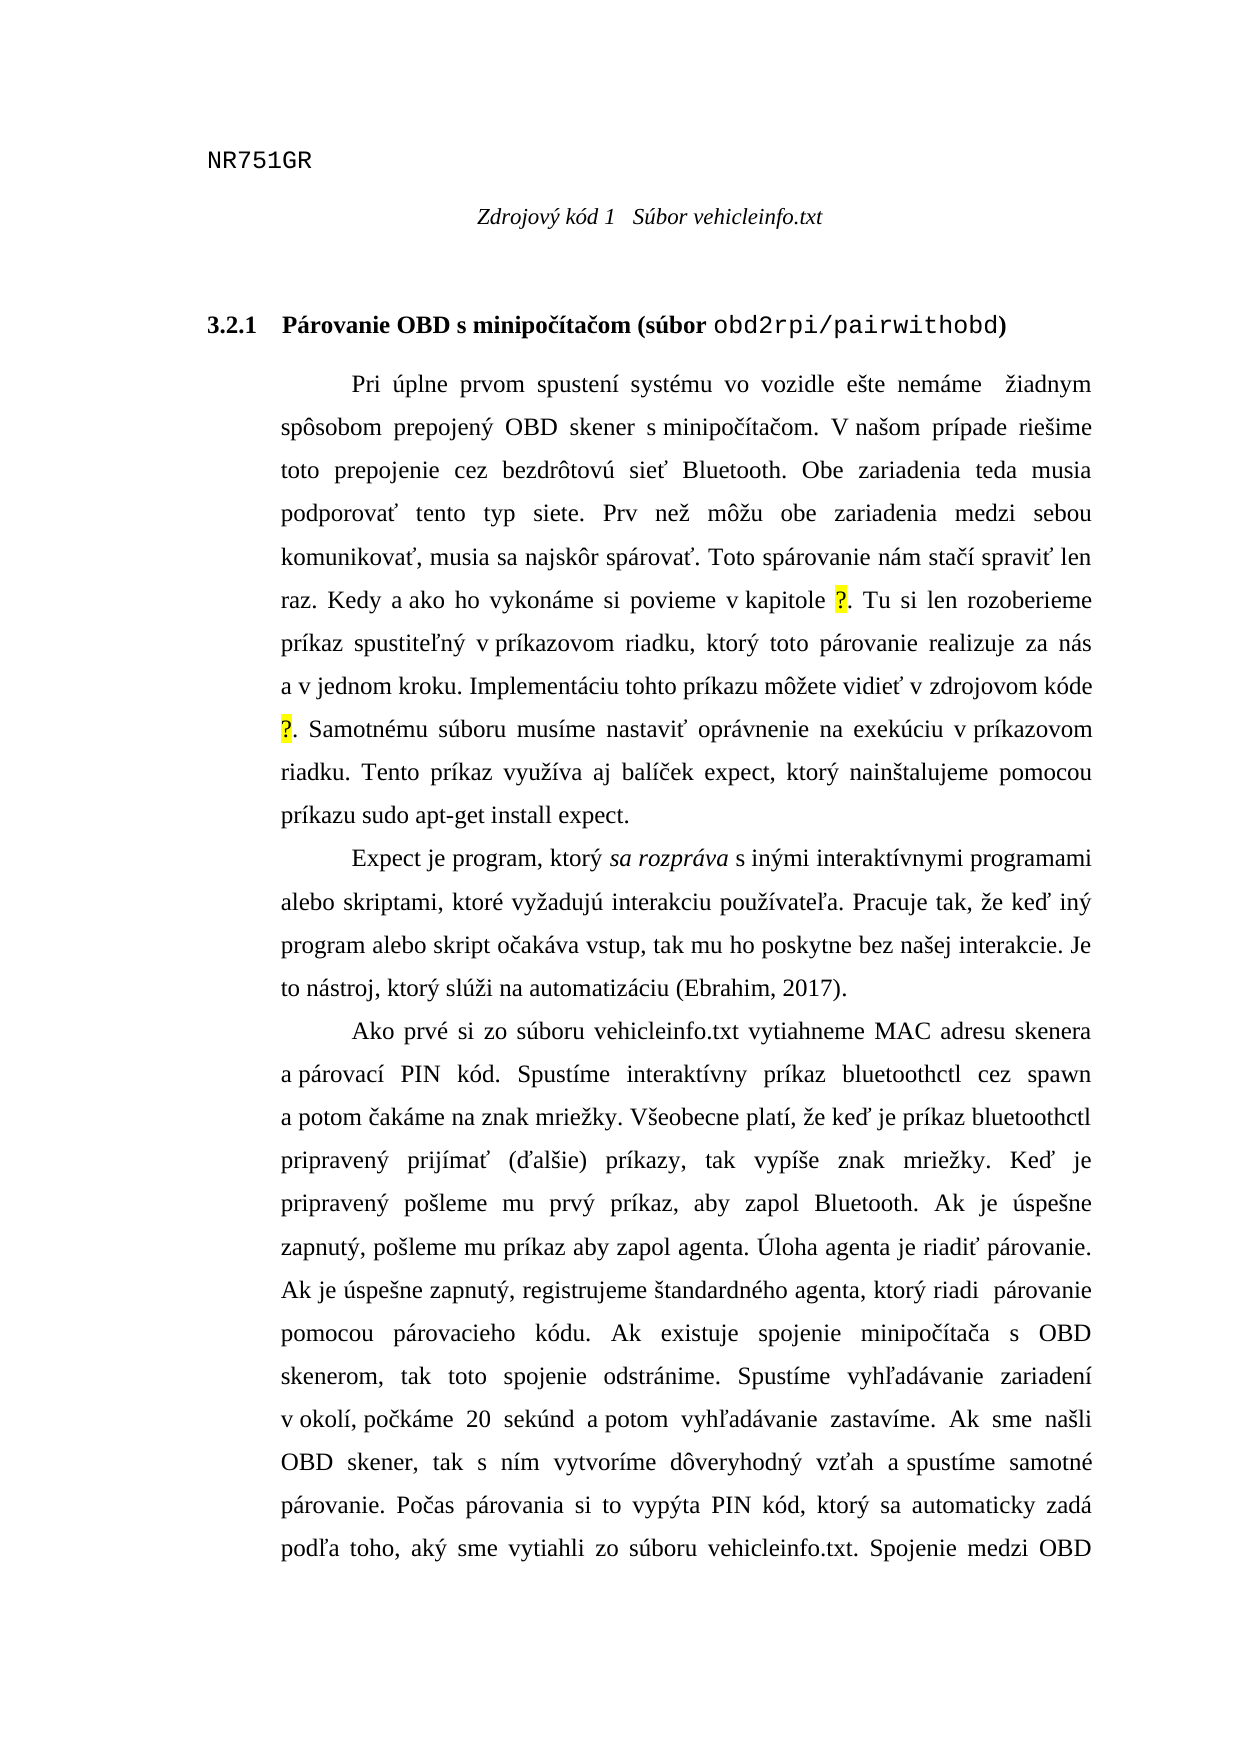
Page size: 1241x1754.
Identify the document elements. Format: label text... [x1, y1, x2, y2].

subtitle 3.2.1 Párovanie OBD s minipočítačom (súbor obd2rpi/pairwithobd) [207, 310, 1092, 341]
text Zdrojový kód 1 Súbor vehicleinfo.txt [207, 203, 1092, 229]
text NR751GR [207, 148, 1092, 176]
text Expect je program, ktorý sa rozpráva s inými interaktívnymi programami alebo skriptami, ktoré vyžadujú interakciu používateľa. Pracuje tak, že keď iný program alebo skript očakáva vstup, tak mu ho poskytne bez našej interakcie. Je to nástroj, ktorý slúži na automatizáciu . [281, 843, 1092, 1002]
text Pri úplne prvom spustení systému vo vozidle ešte nemáme žiadnym spôsobom prepojený OBD skener s minipočítačom. V našom prípade riešime toto prepojenie cez bezdrôtovú sieť Bluetooth. Obe zariadenia teda musia podporovať tento typ siete. Prv než môžu obe zariadenia medzi sebou komunikovať, musia sa najskôr spárovať. Toto spárovanie nám stačí spraviť len raz. Kedy a ako ho vykonáme si povieme v kapitole ?. Tu si len rozoberieme príkaz spustiteľný v príkazovom riadku, ktorý toto párovanie realizuje za nás a v jednom kroku. Implementáciu tohto príkazu môžete vidieť v zdrojovom kóde ?. Samotnému súboru musíme nastaviť oprávnenie na exekúciu v príkazovom riadku. Tento príkaz využíva aj balíček expect, ktorý nainštalujeme pomocou príkazu sudo apt-get install expect. [281, 369, 1092, 829]
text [281, 1016, 1092, 1562]
